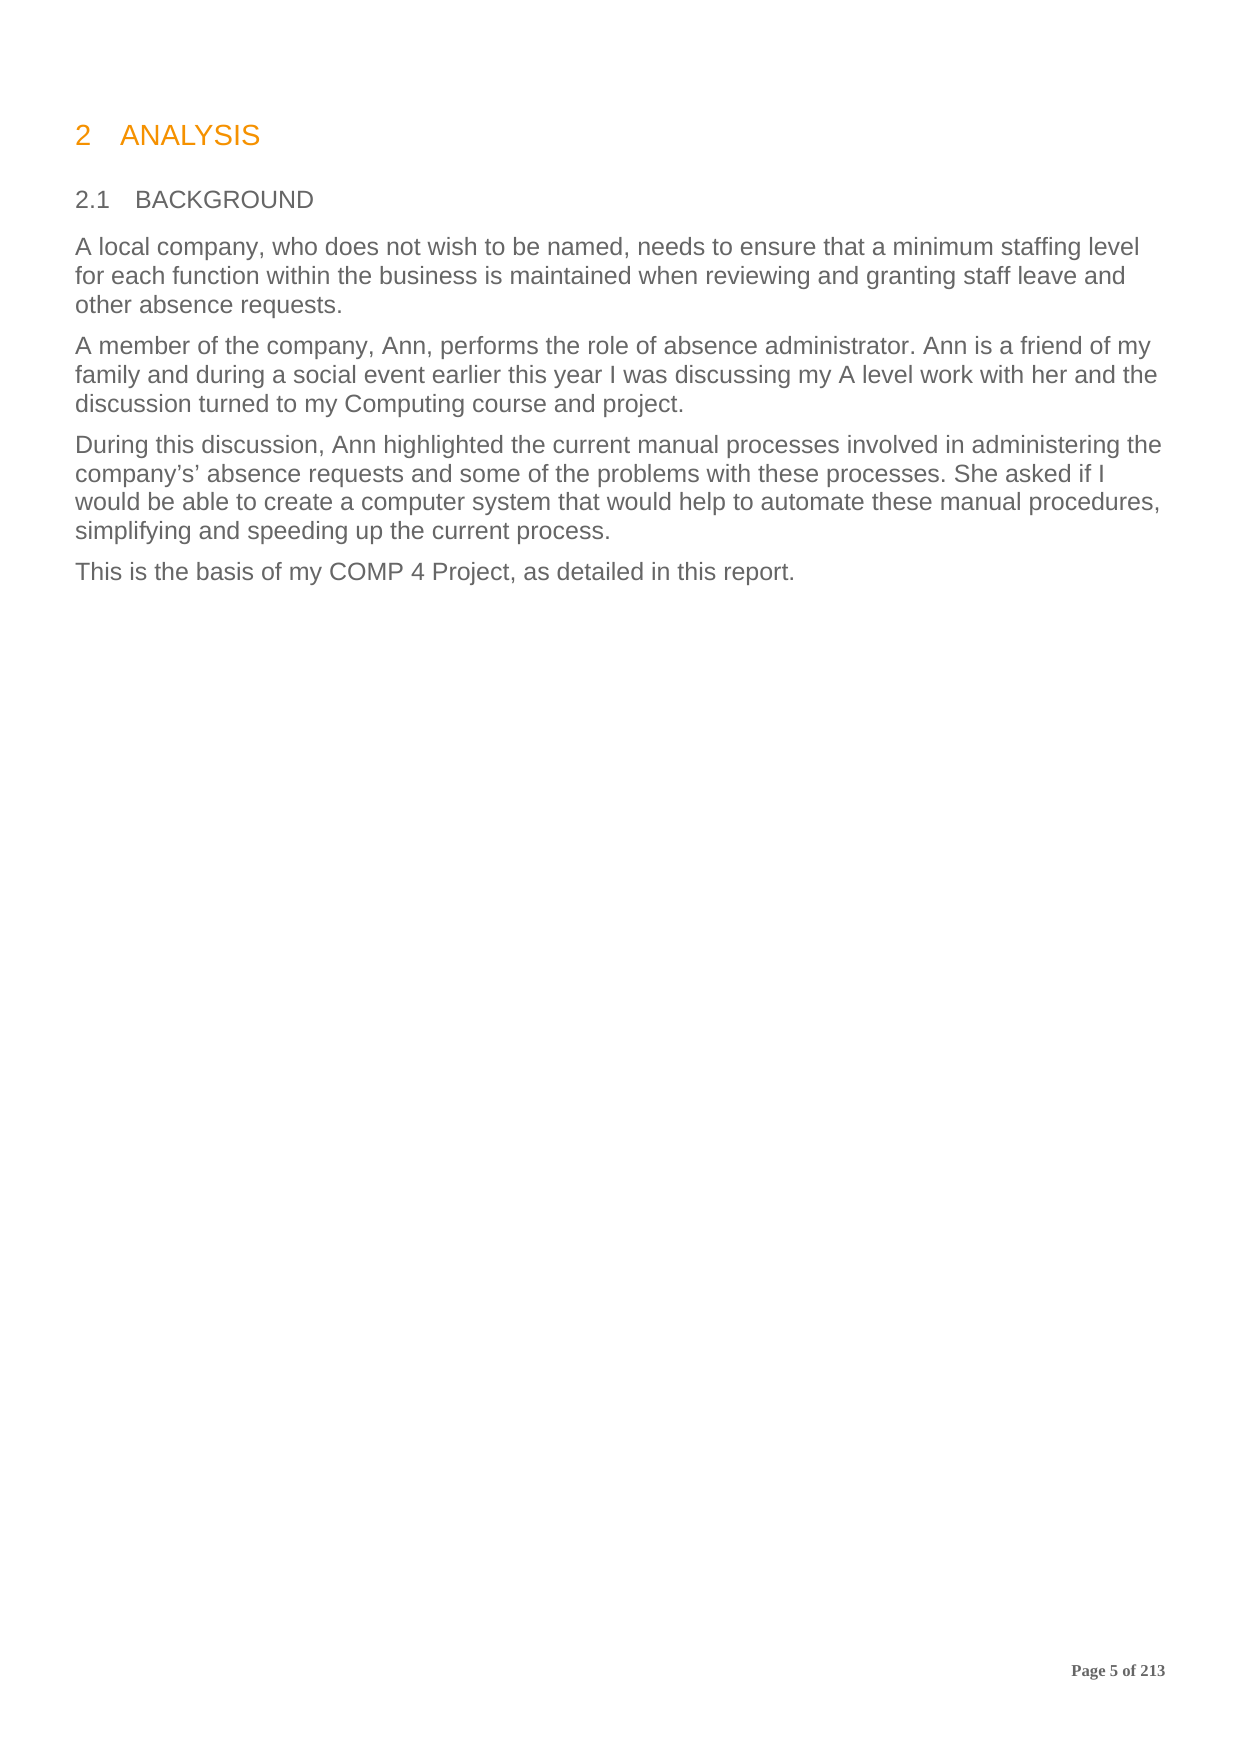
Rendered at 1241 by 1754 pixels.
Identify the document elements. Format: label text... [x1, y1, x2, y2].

subtitle Background [75, 185, 1165, 214]
text During this discussion, Ann highlighted the current manual processes involved in administering the company’s’ absence requests and some of the problems with these processes. She asked if I would be able to create a computer system that would help to automate these manual procedures, simplifying and speeding up the current process. [75, 430, 1165, 545]
text This is the basis of my COMP 4 Project, as detailed in this report. [75, 557, 1165, 586]
text A local company, who does not wish to be named, needs to ensure that a minimum staffing level for each function within the business is maintained when reviewing and granting staff leave and other absence requests. [75, 232, 1165, 319]
text A member of the company, Ann, performs the role of absence administrator. Ann is a friend of my family and during a social event earlier this year I was discussing my A level work with her and the discussion turned to my Computing course and project. [75, 331, 1165, 417]
subtitle Analysis [75, 118, 1165, 152]
